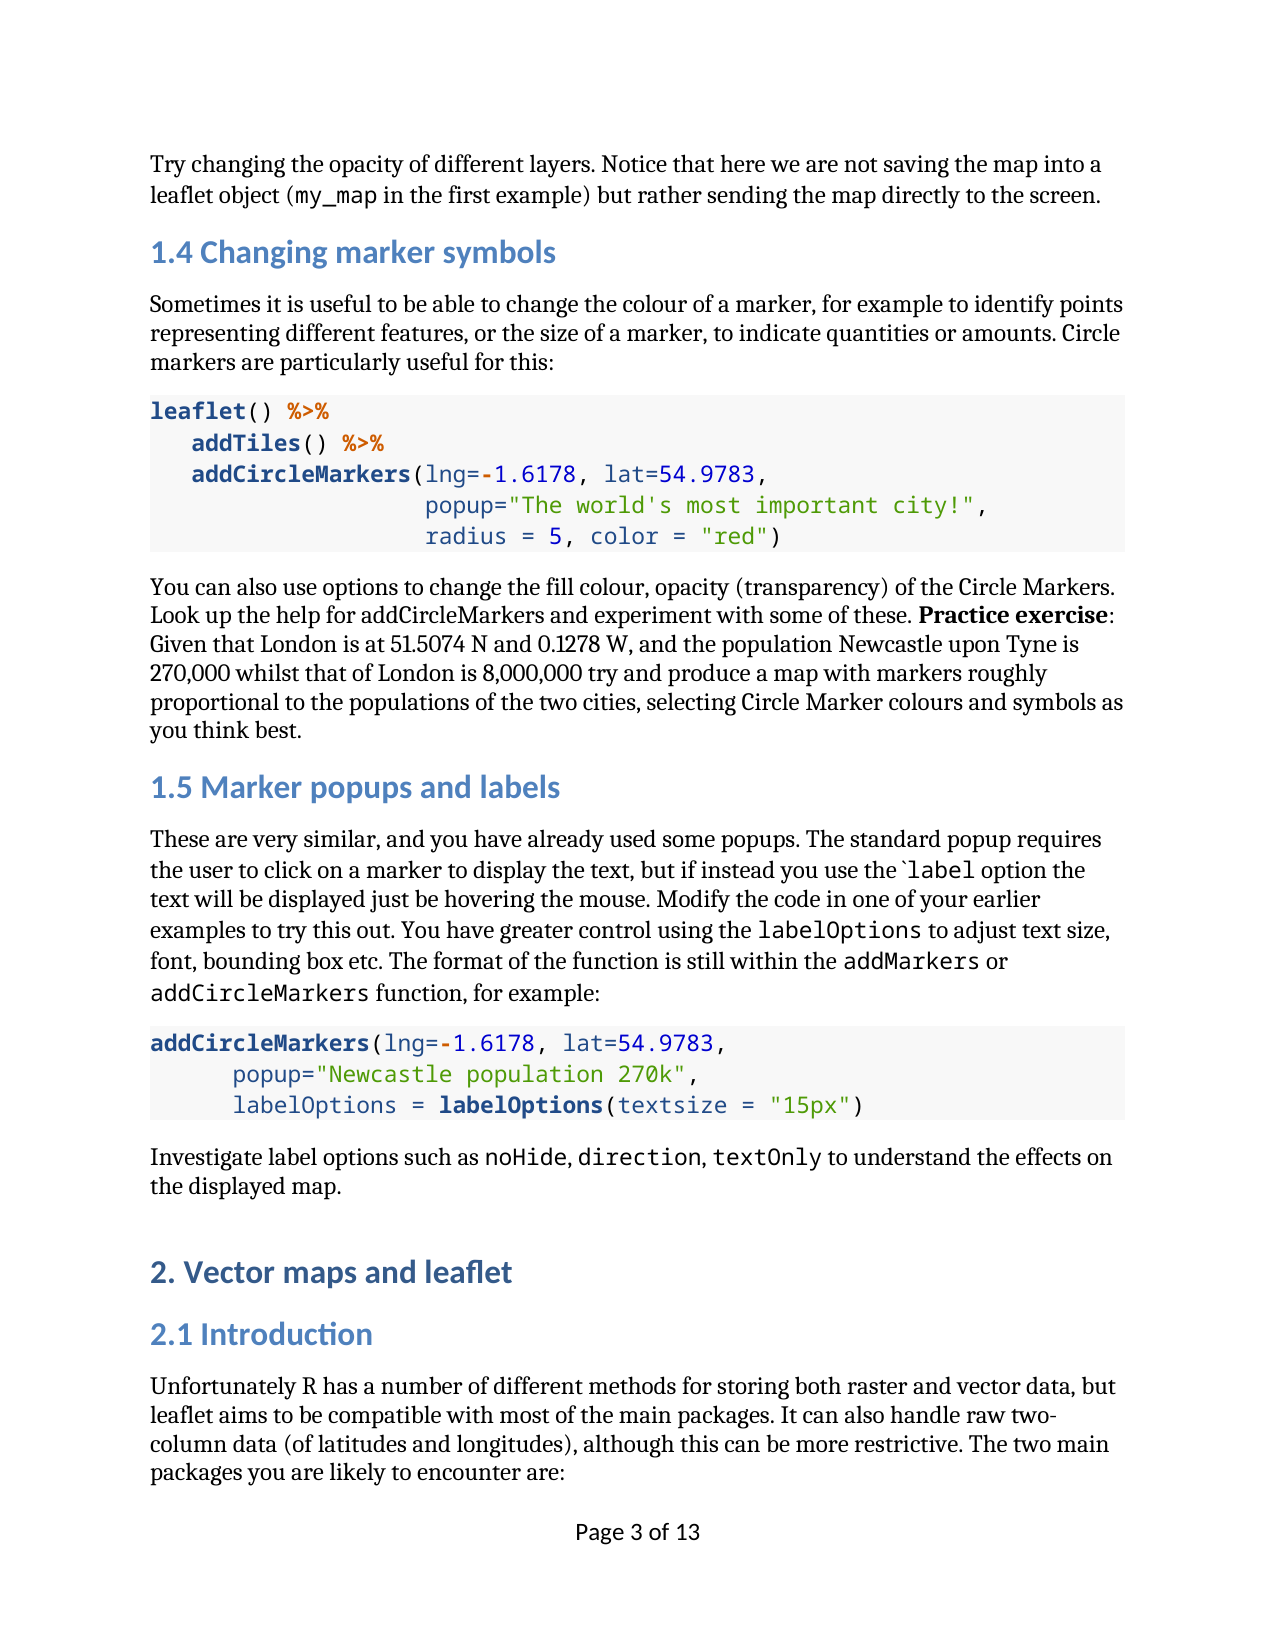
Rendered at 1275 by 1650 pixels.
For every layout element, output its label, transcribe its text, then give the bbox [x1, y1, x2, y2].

subtitle 2. Vector maps and leaflet [150, 1251, 1125, 1292]
subtitle 2.1 Introduction [150, 1313, 1125, 1353]
subtitle 1.5 Marker popups and labels [150, 766, 1125, 806]
text Unfortunately R has a number of different methods for storing both raster and vector data, but leaflet aims to be compatible with most of the main packages. It can also handle raw two-column data (of latitudes and longitudes), although this can be more restrictive. The two main packages you are likely to encounter are: [150, 1372, 1125, 1487]
text You can also use options to change the fill colour, opacity (transparency) of the Circle Markers. Look up the help for addCircleMarkers and experiment with some of these. Practice exercise: Given that London is at 51.5074 N and 0.1278 W, and the population Newcastle upon Tyne is 270,000 whilst that of London is 8,000,000 try and produce a map with markers roughly proportional to the populations of the two cities, selecting Circle Marker colours and symbols as you think best. [150, 572, 1125, 745]
text Sometimes it is useful to be able to change the colour of a marker, for example to identify points representing different features, or the size of a marker, to indicate quantities or amounts. Circle markers are particularly useful for this: [150, 290, 1125, 377]
text leaflet() %>% addTiles() %>% addCircleMarkers(lng=-1.6178, lat=54.9783, popup="The world's most important city!", radius = 5, color = "red") [329, 395, 1125, 552]
text addCircleMarkers(lng=-1.6178, lat=54.9783, popup="Newcastle population 270k", labelOptions = labelOptions(textsize = "15px") [700, 1026, 1125, 1120]
text These are very similar, and you have already used some popups. The standard popup requires the user to click on a marker to display the text, but if instead you use the `label option the text will be displayed just be hovering the mouse. Modify the code in one of your earlier examples to try this out. You have greater control using the labelOptions to adjust text size, font, bounding box etc. The format of the function is still within the addMarkers or addCircleMarkers function, for example: [150, 825, 1125, 1008]
text Try changing the opacity of different layers. Notice that here we are not saving the map into a leaflet object (my_map in the first example) but rather sending the map directly to the screen. [150, 150, 1125, 210]
subtitle 1.4 Changing marker symbols [150, 231, 1125, 272]
text Investigate label options such as noHide, direction, textOnly to understand the effects on the displayed map. [150, 1141, 1125, 1201]
